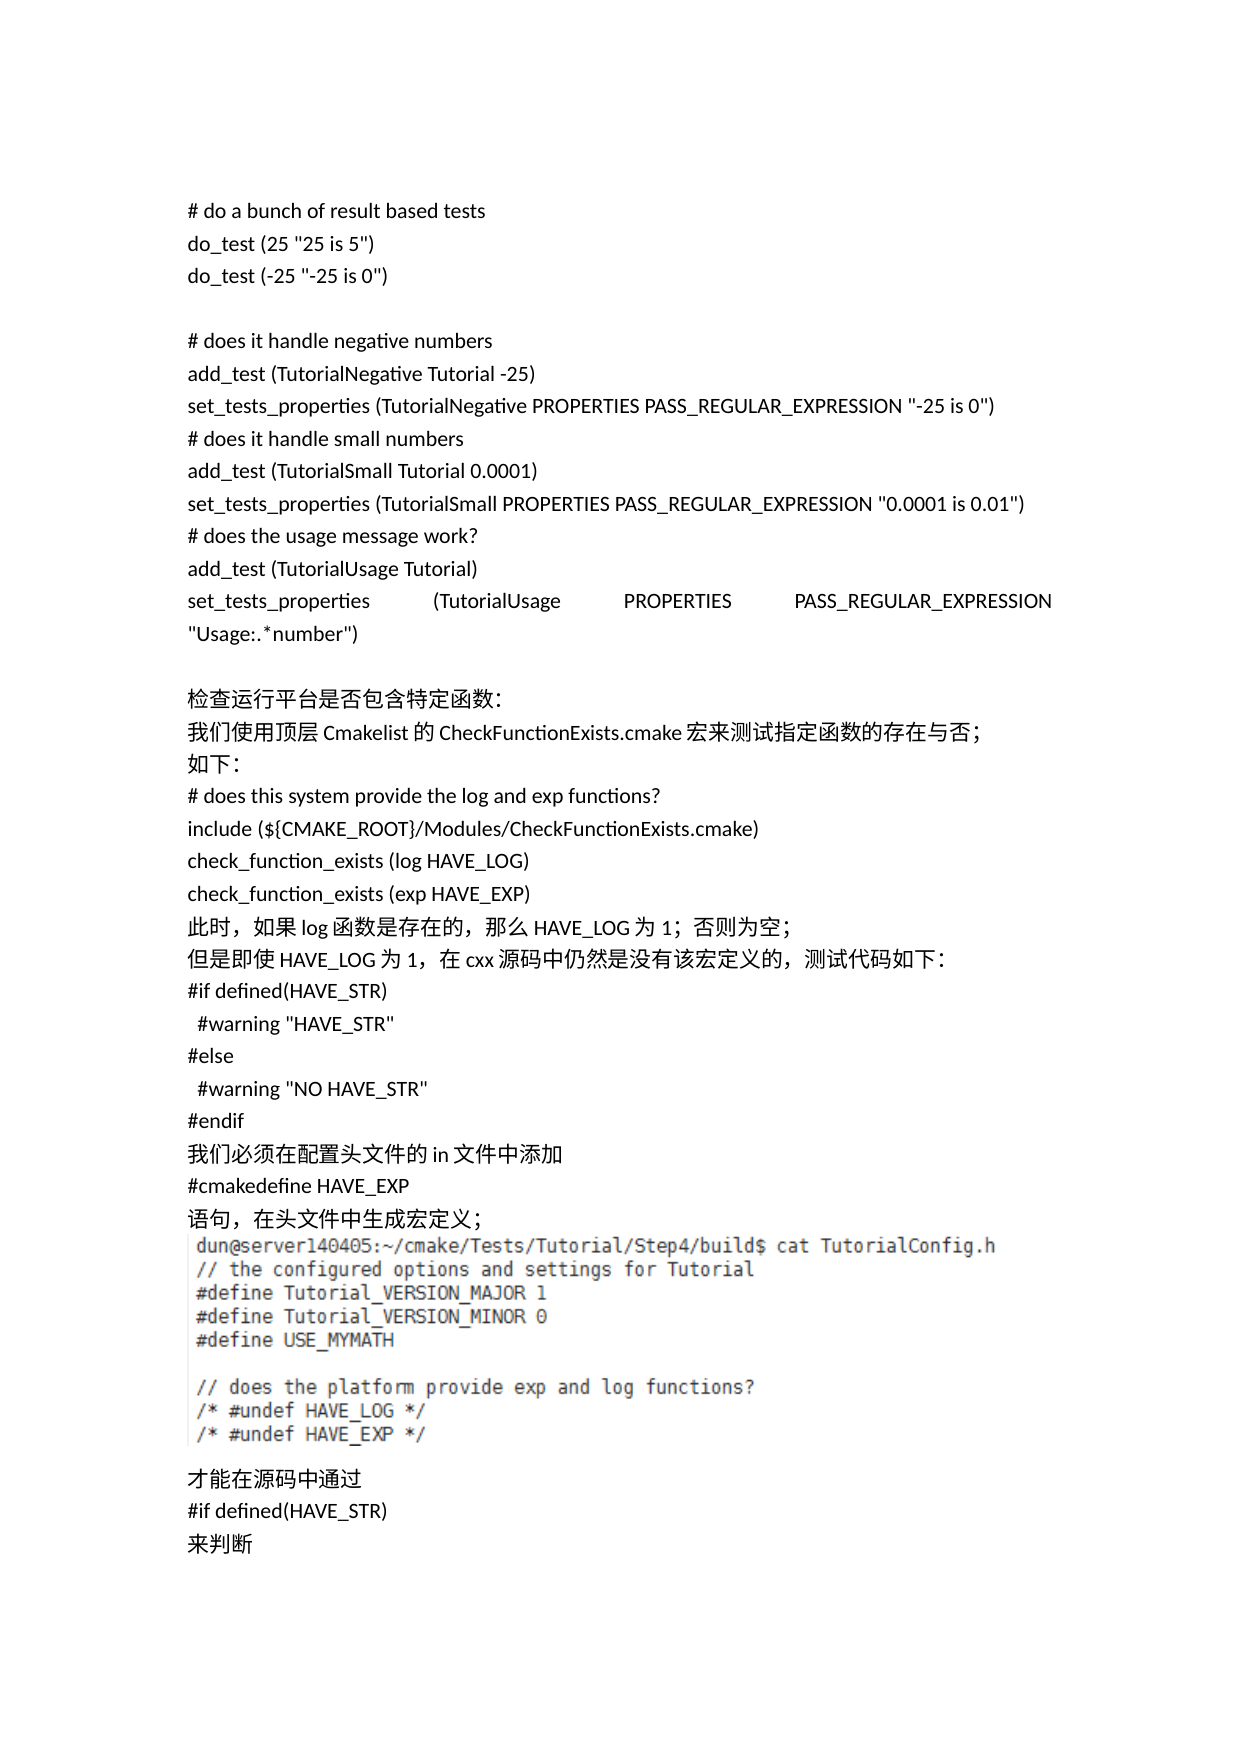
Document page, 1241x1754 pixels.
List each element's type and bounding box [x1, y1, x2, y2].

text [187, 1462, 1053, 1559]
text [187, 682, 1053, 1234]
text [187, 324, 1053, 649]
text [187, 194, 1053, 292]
picture [187, 1234, 1007, 1446]
